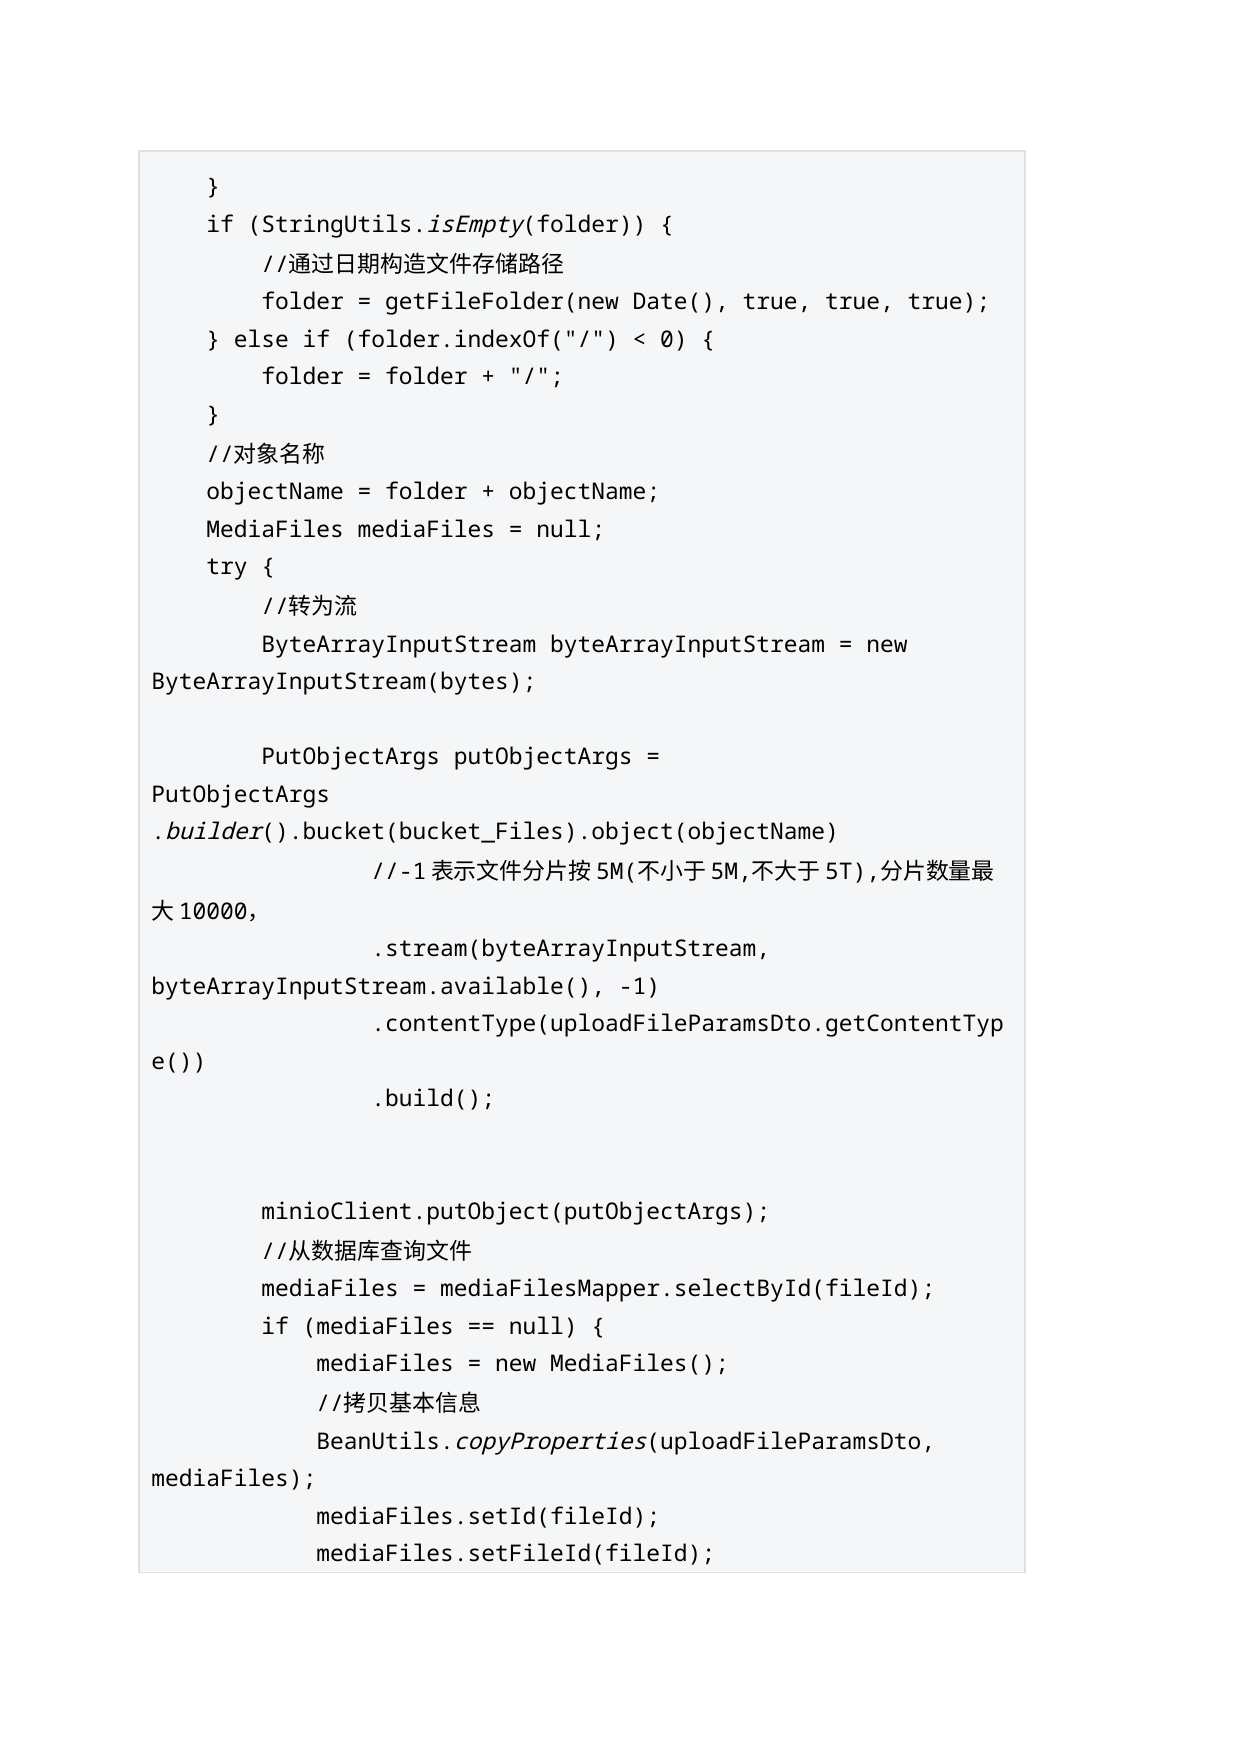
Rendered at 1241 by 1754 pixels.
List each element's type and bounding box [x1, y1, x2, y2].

table_header [140, 152, 1024, 1571]
